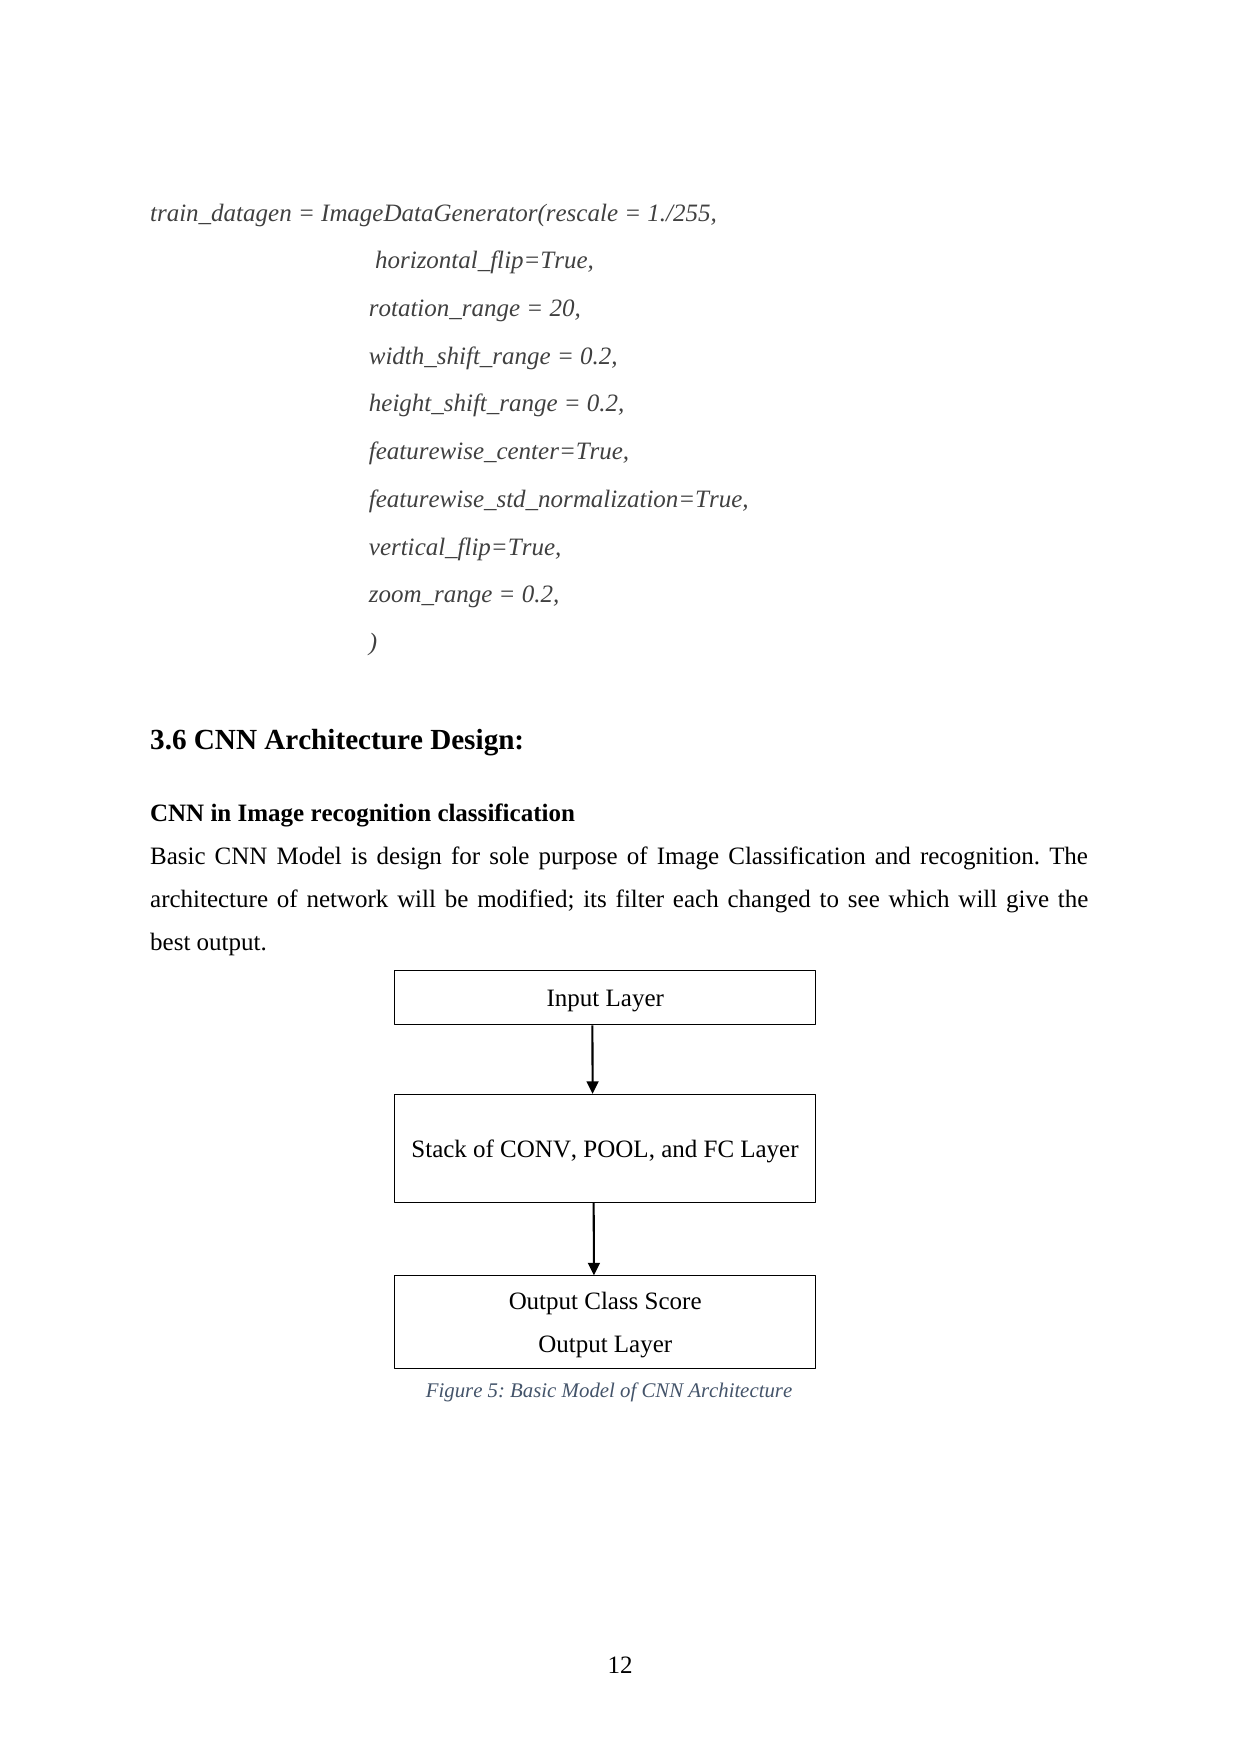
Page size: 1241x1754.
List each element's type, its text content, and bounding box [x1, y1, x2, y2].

text width_shift_range = 0.2, [150, 341, 1090, 369]
text ) [150, 627, 1090, 656]
text featurewise_center=True, [150, 436, 1090, 465]
text train_datagen = ImageDataGenerator(rescale = 1./255, [150, 198, 1090, 226]
text rotation_range = 20, [150, 293, 1090, 322]
text Basic CNN Model is design for sole purpose of Image Classification and recognition. The architecture of network will be modified; its filter each changed to see which will give the best output. [150, 841, 1090, 956]
text vertical_flip=True, [150, 532, 1090, 560]
text horizontal_flip=True, [150, 245, 1090, 274]
text zoom_range = 0.2, [150, 579, 1090, 608]
subtitle 3.6 CNN Architecture Design: [150, 722, 1090, 756]
text height_shift_range = 0.2, [150, 388, 1090, 417]
text featurewise_std_normalization=True, [150, 484, 1090, 513]
text CNN in Image recognition classification [150, 798, 1090, 827]
